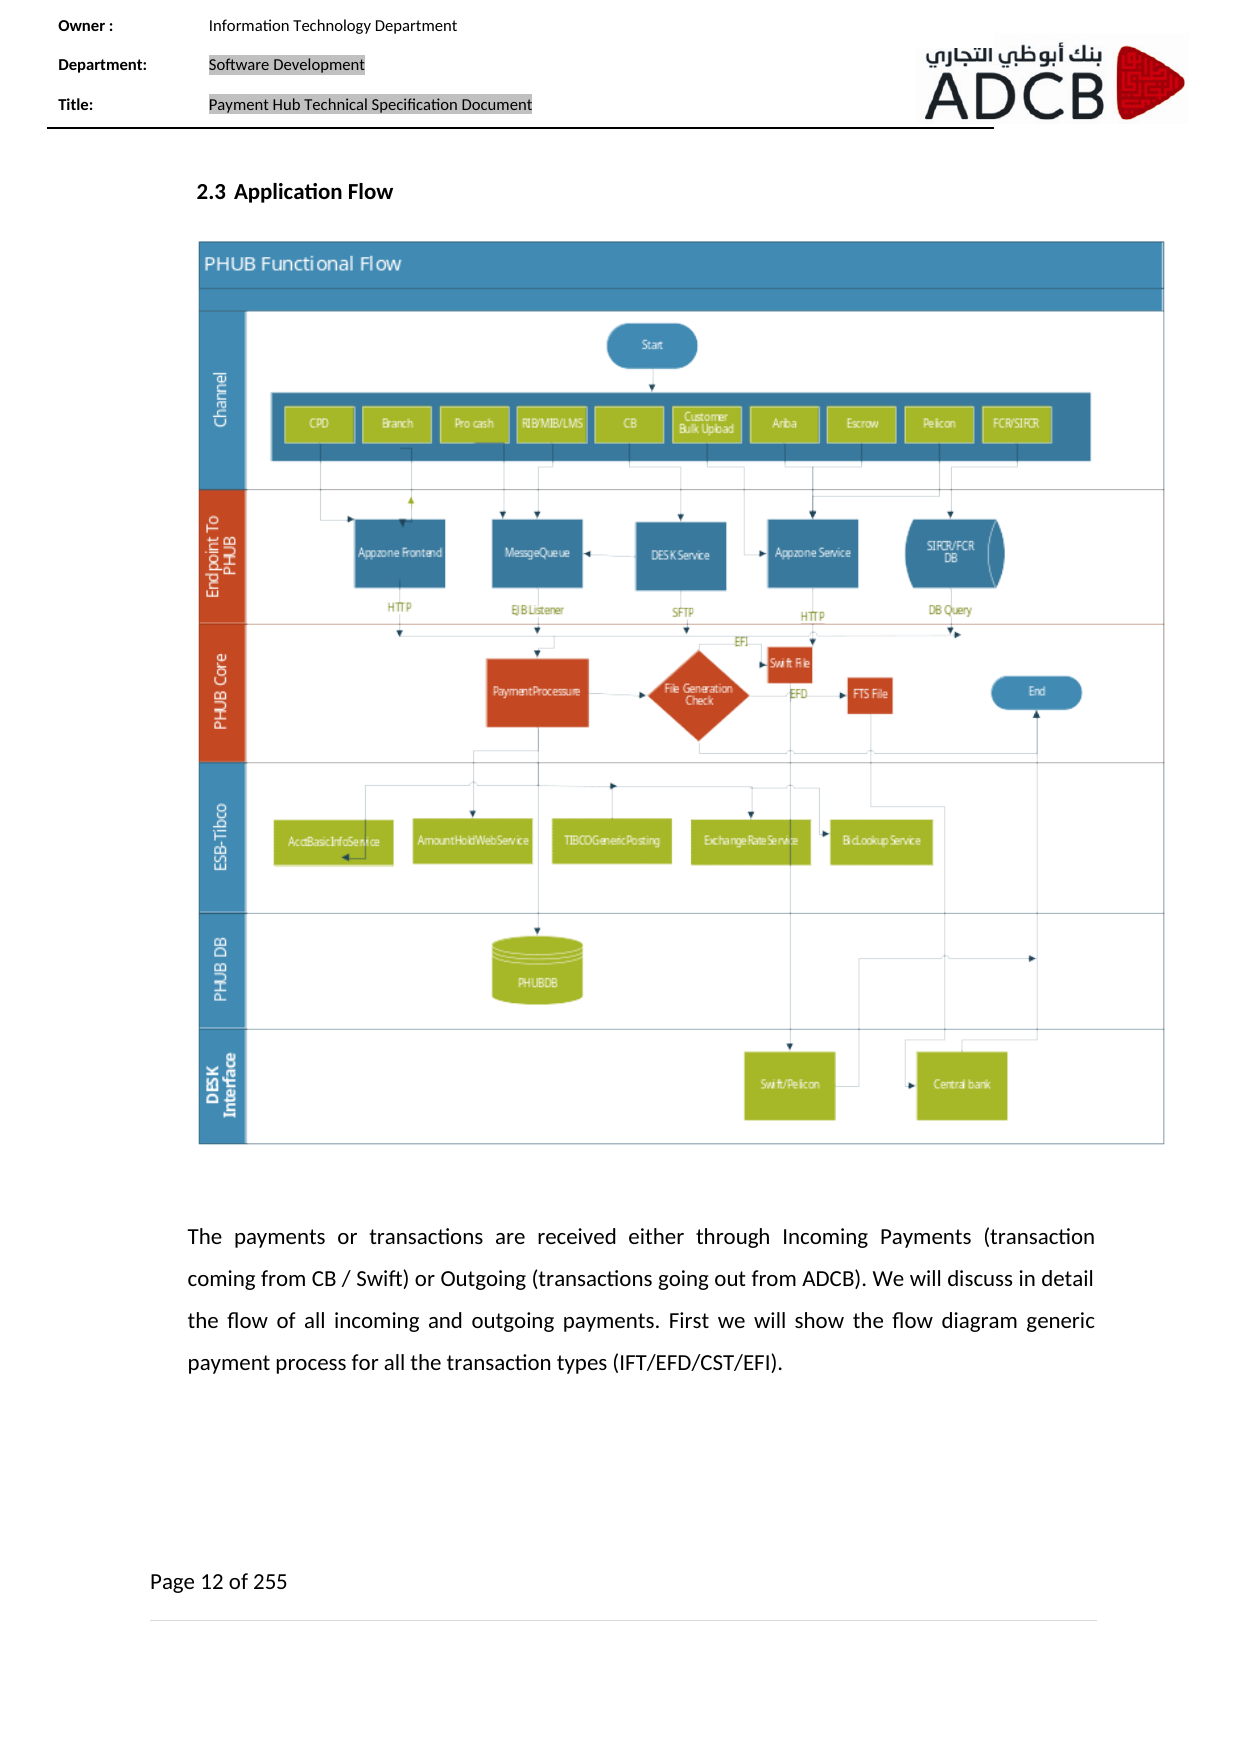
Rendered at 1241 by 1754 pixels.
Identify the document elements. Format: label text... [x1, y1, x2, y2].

list The payments or transactions are received either through Incoming Payments (transaction coming from CB / Swift) or Outgoing (transactions going out from ADCB). We will discuss in detail the flow of all incoming and outgoing payments. First we will show the flow diagram generic payment process for all the transaction types (IFT/EFD/CST/EFI). [84, 1222, 1097, 1376]
picture [914, 33, 1189, 124]
list Application Flow [196, 177, 1097, 206]
